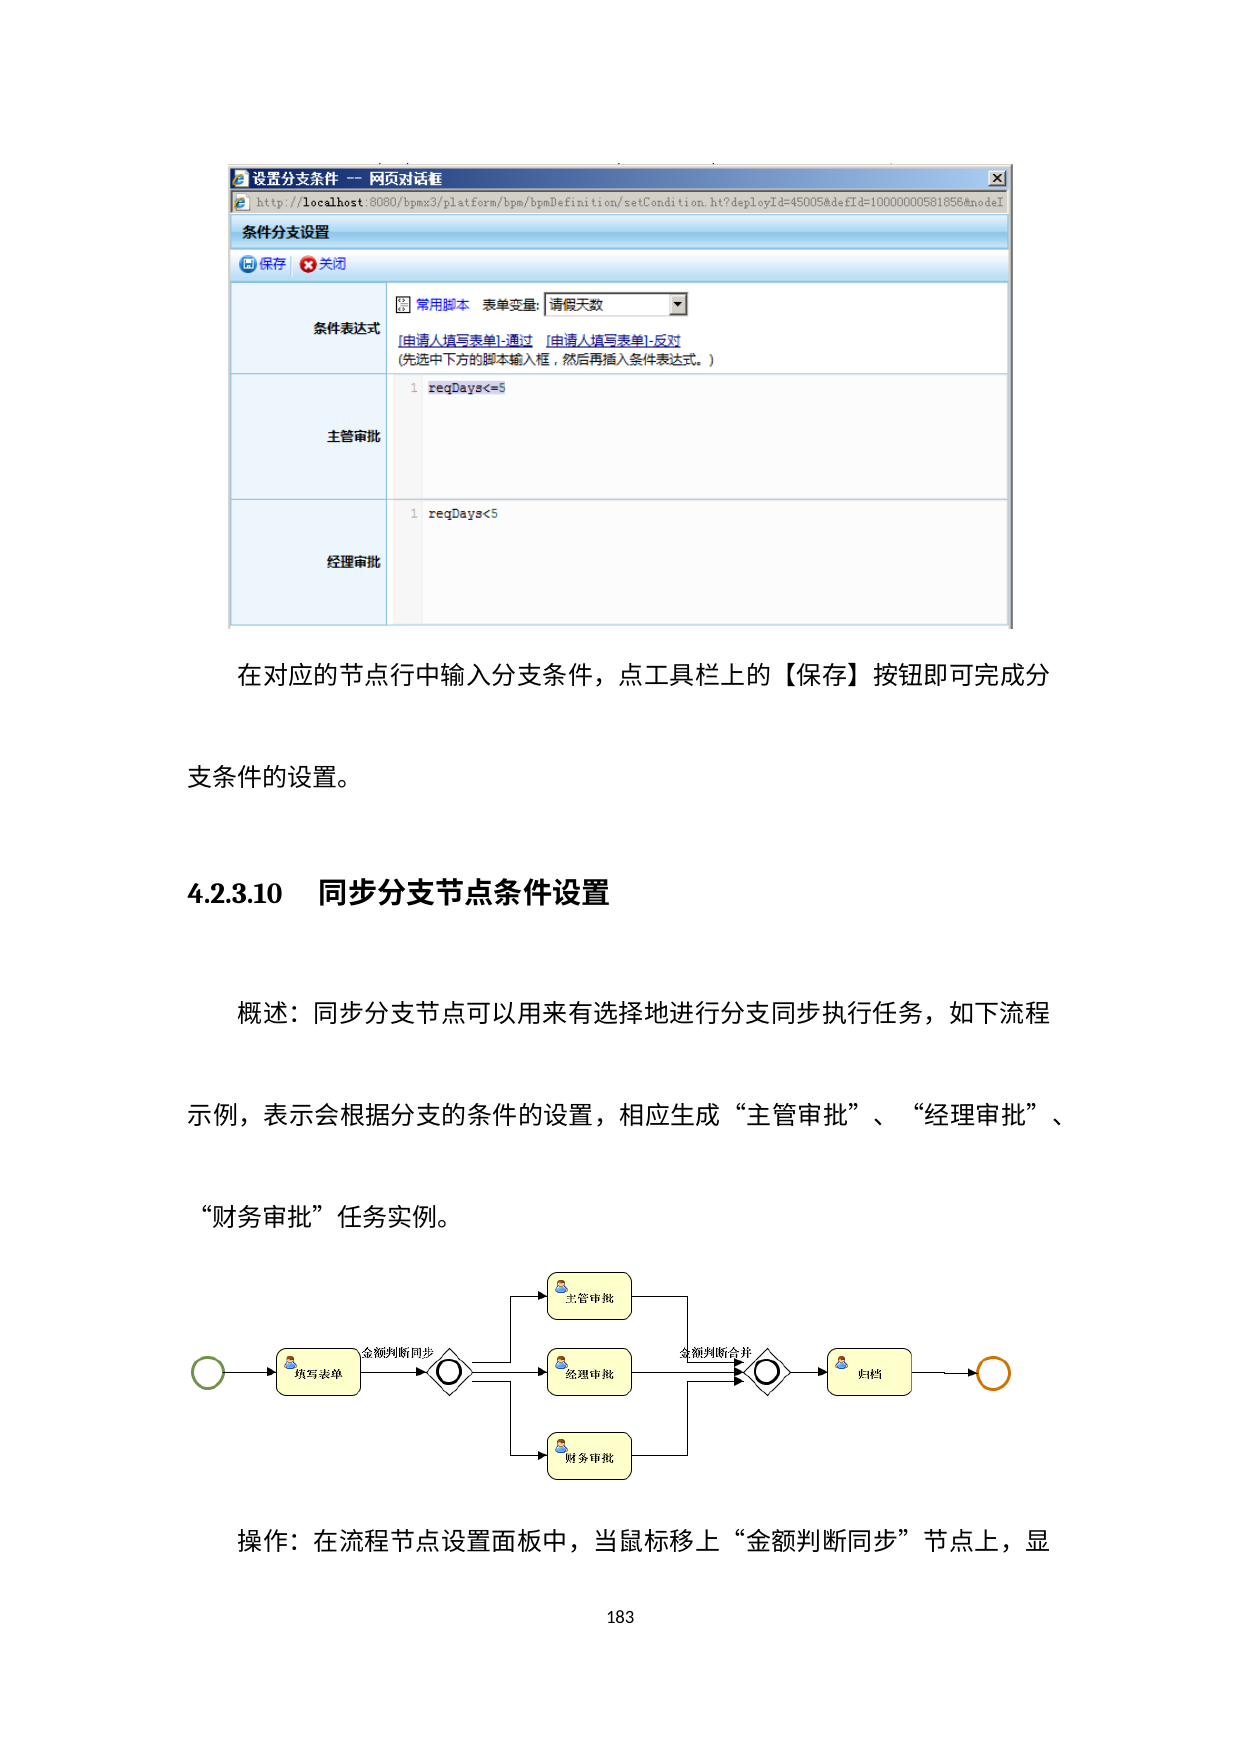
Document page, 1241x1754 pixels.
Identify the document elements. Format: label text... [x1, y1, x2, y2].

picture [227, 163, 1013, 629]
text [187, 1506, 1053, 1573]
picture [187, 1267, 1054, 1500]
text 在对应的节点行中输入分支条件，点工具栏上的【保存】按钮即可完成分支条件的设置。 [187, 639, 1053, 809]
text 概述：同步分支节点可以用来有选择地进行分支同步执行任务，如下流程示例，表示会根据分支的条件的设置，相应生成“主管审批”、“经理审批”、“财务审批”任务实例。 [187, 978, 1053, 1250]
subtitle 同步分支节点条件设置 [187, 856, 1053, 924]
